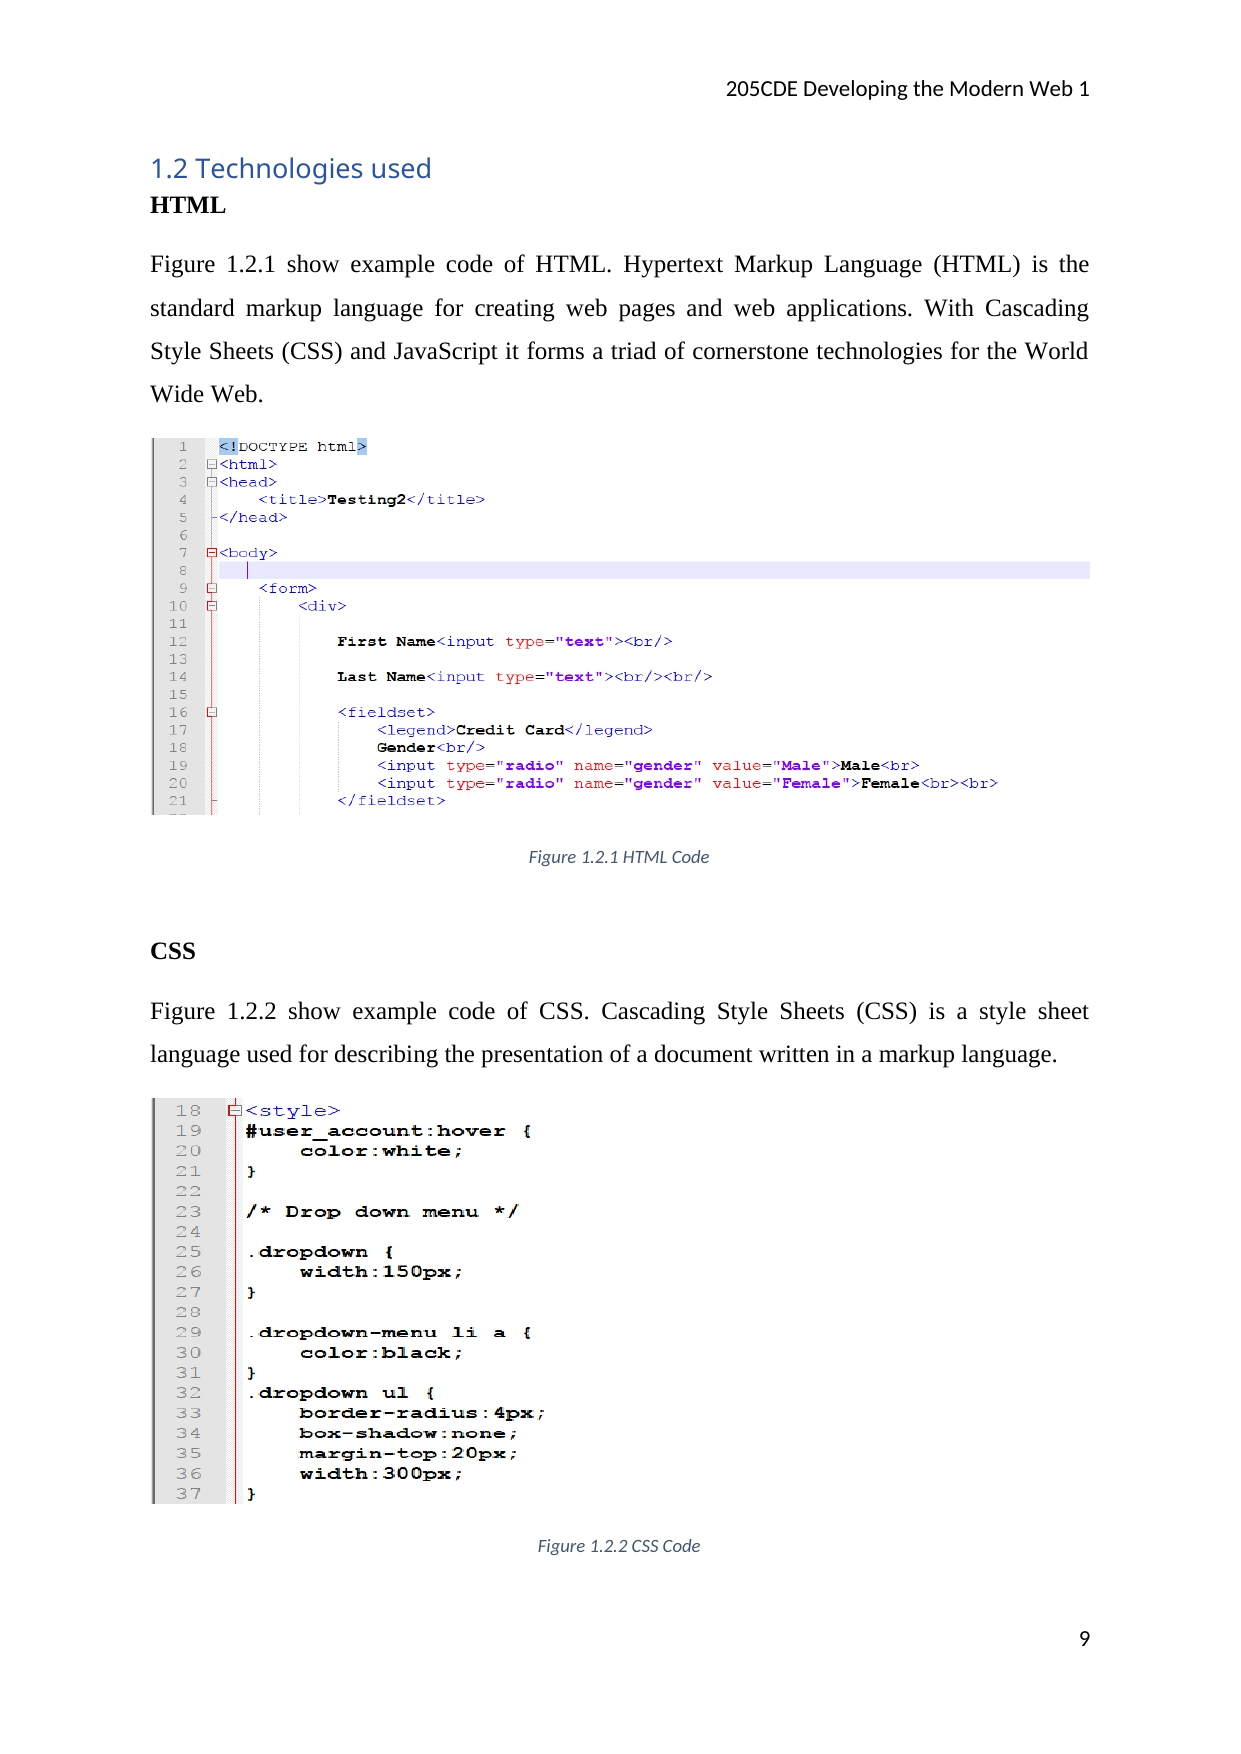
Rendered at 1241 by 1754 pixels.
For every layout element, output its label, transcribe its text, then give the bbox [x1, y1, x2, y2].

text Figure 1.2.2 CSS Code [150, 1534, 1090, 1557]
picture [150, 1098, 1027, 1504]
text Figure 1.2.2 show example code of CSS. Cascading Style Sheets (CSS) is a style sheet language used for describing the presentation of a document written in a markup language. [150, 996, 1090, 1068]
text HTML [150, 190, 1090, 218]
text CSS [150, 936, 1090, 965]
subtitle 1.2 Technologies used [150, 150, 1090, 187]
picture [150, 438, 1090, 815]
text Figure 1.2.1 show example code of HTML. Hypertext Markup Language (HTML) is the standard markup language for creating web pages and web applications. With Cascading Style Sheets (CSS) and JavaScript it forms a triad of cornerstone technologies for the World Wide Web. [150, 249, 1090, 408]
